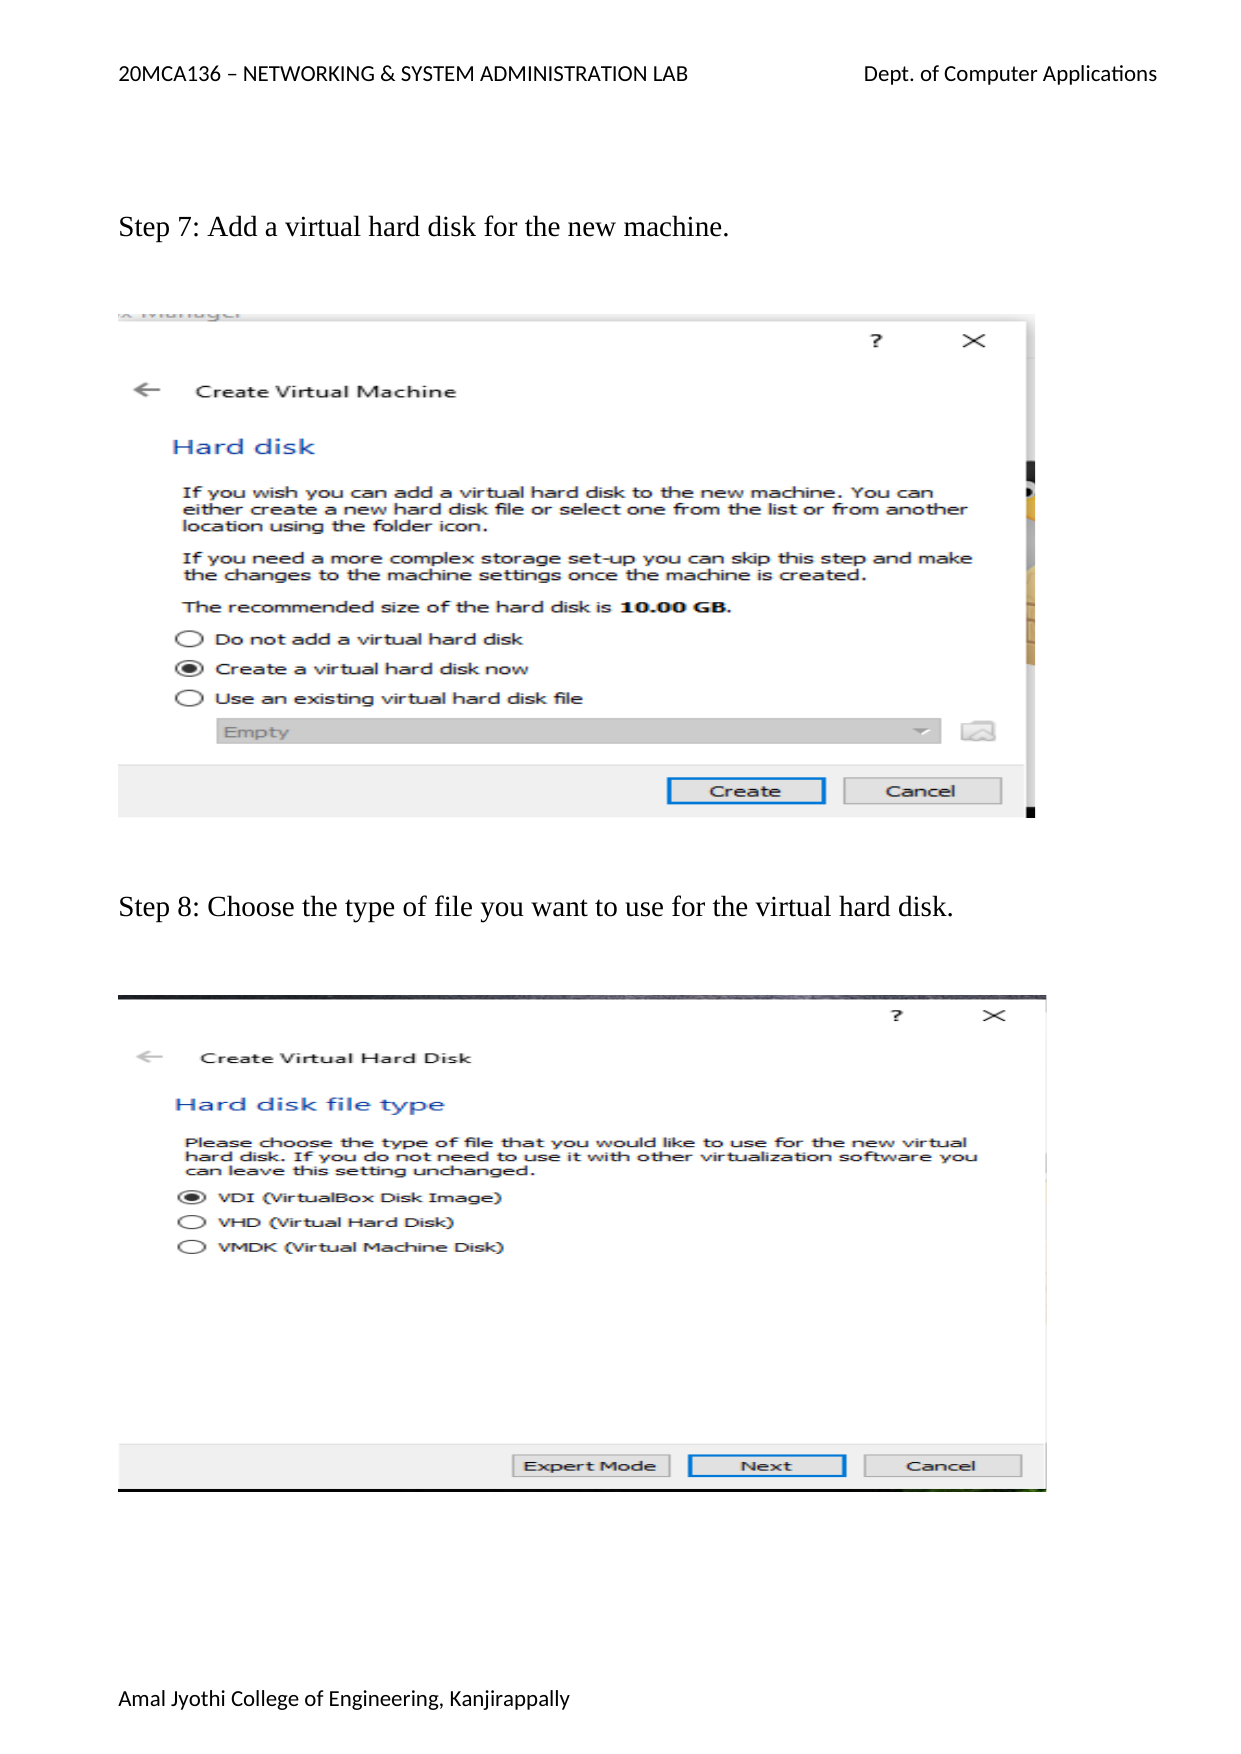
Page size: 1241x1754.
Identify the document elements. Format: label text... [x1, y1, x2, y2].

picture [118, 995, 1047, 1492]
picture [118, 314, 1036, 818]
text Step 7: Add a virtual hard disk for the new machine. [118, 209, 1167, 243]
text Step 8: Choose the type of file you want to use for the virtual hard disk. [118, 889, 1167, 923]
